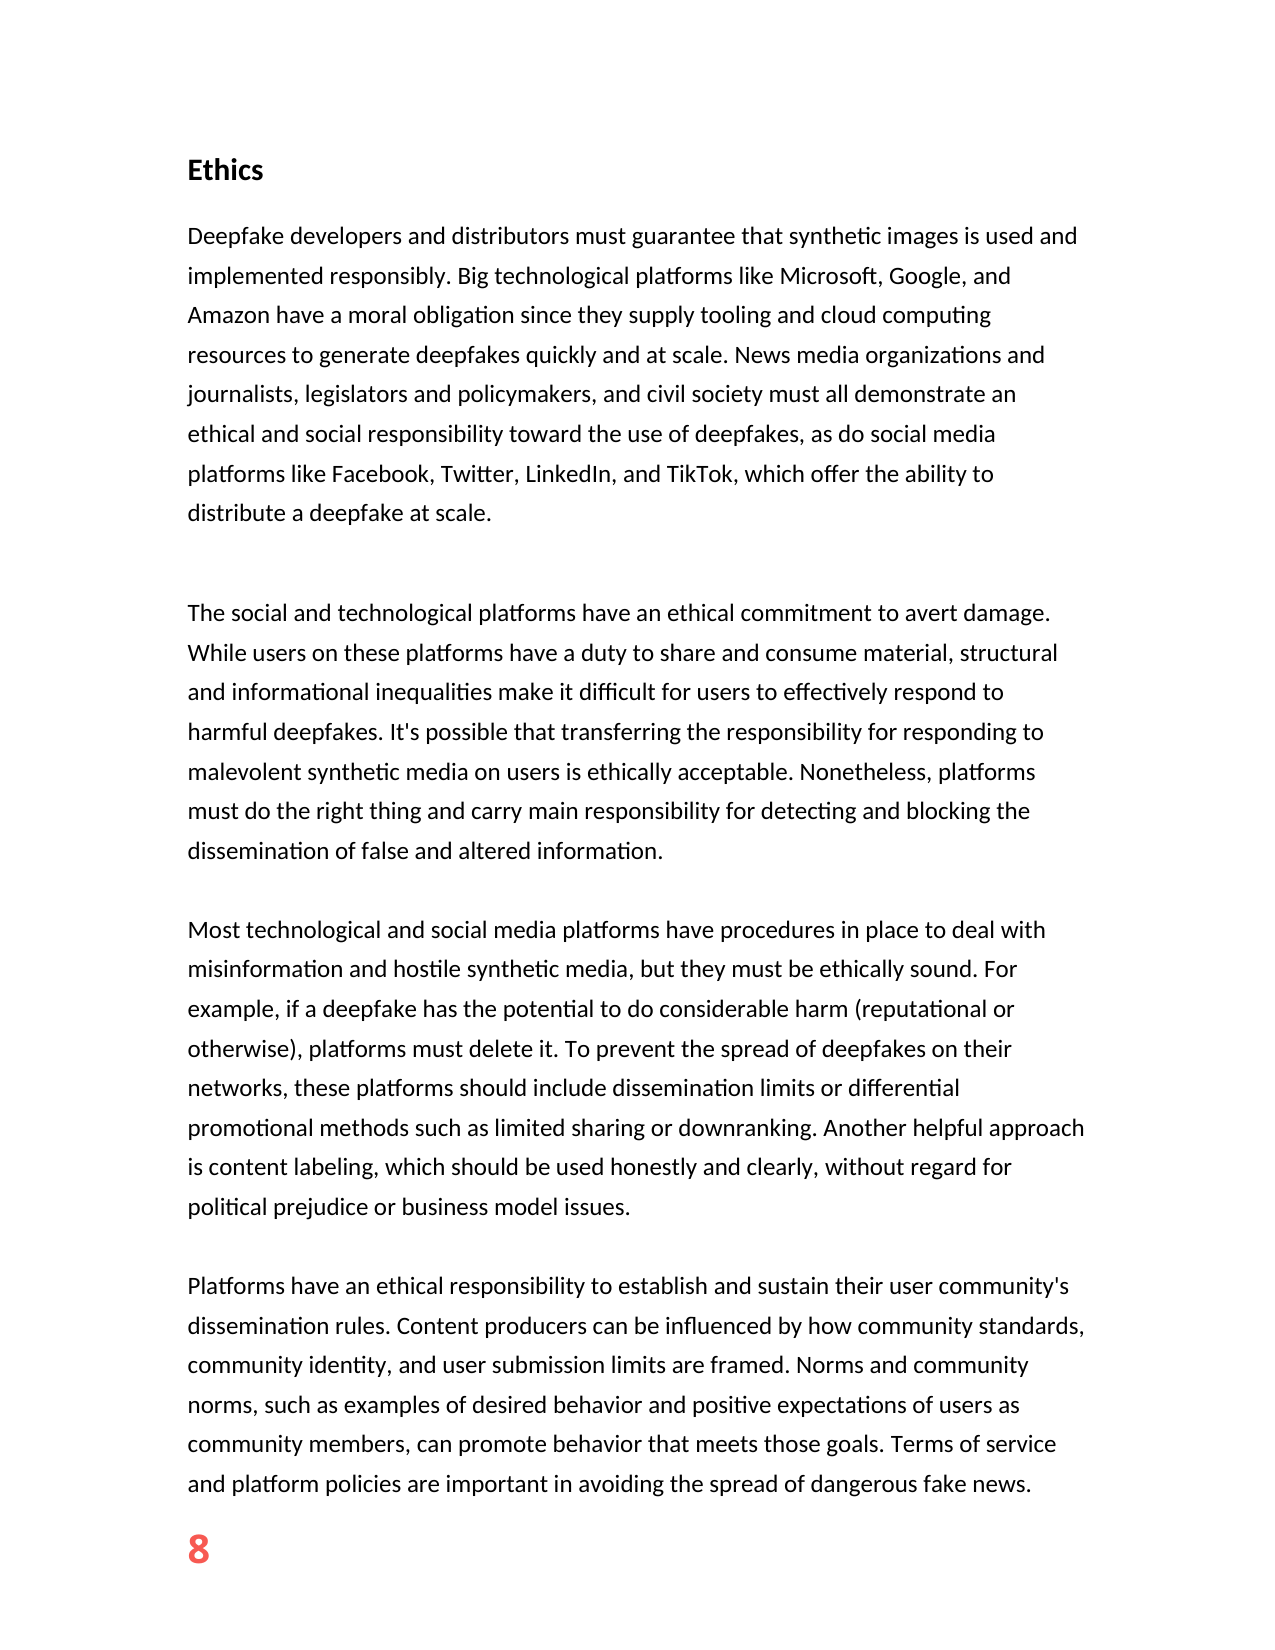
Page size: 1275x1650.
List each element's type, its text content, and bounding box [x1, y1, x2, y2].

text The social and technological platforms have an ethical commitment to avert damage. While users on these platforms have a duty to share and consume material, structural and informational inequalities make it difficult for users to effectively respond to harmful deepfakes. It's possible that transferring the responsibility for responding to malevolent synthetic media on users is ethically acceptable. Nonetheless, platforms must do the right thing and carry main responsibility for detecting and blocking the dissemination of false and altered information. [187, 597, 1087, 865]
text Ethics [187, 150, 1087, 188]
text Deepfake developers and distributors must guarantee that synthetic images is used and implemented responsibly. Big technological platforms like Microsoft, Google, and Amazon have a moral obligation since they supply tooling and cloud computing resources to generate deepfakes quickly and at scale. News media organizations and journalists, legislators and policymakers, and civil society must all demonstrate an ethical and social responsibility toward the use of deepfakes, as do social media platforms like Facebook, Twitter, LinkedIn, and TikTok, which offer the ability to distribute a deepfake at scale. [187, 220, 1087, 528]
text Platforms have an ethical responsibility to establish and sustain their user community's dissemination rules. Content producers can be influenced by how community standards, community identity, and user submission limits are framed. Norms and community norms, such as examples of desired behavior and positive expectations of users as community members, can promote behavior that meets those goals. Terms of service and platform policies are important in avoiding the spread of dangerous fake news. [187, 1270, 1087, 1499]
text Most technological and social media platforms have procedures in place to deal with misinformation and hostile synthetic media, but they must be ethically sound. For example, if a deepfake has the potential to do considerable harm (reputational or otherwise), platforms must delete it. To prevent the spread of deepfakes on their networks, these platforms should include dissemination limits or differential promotional methods such as limited sharing or downranking. Another helpful approach is content labeling, which should be used honestly and clearly, without regard for political prejudice or business model issues. [187, 914, 1087, 1222]
